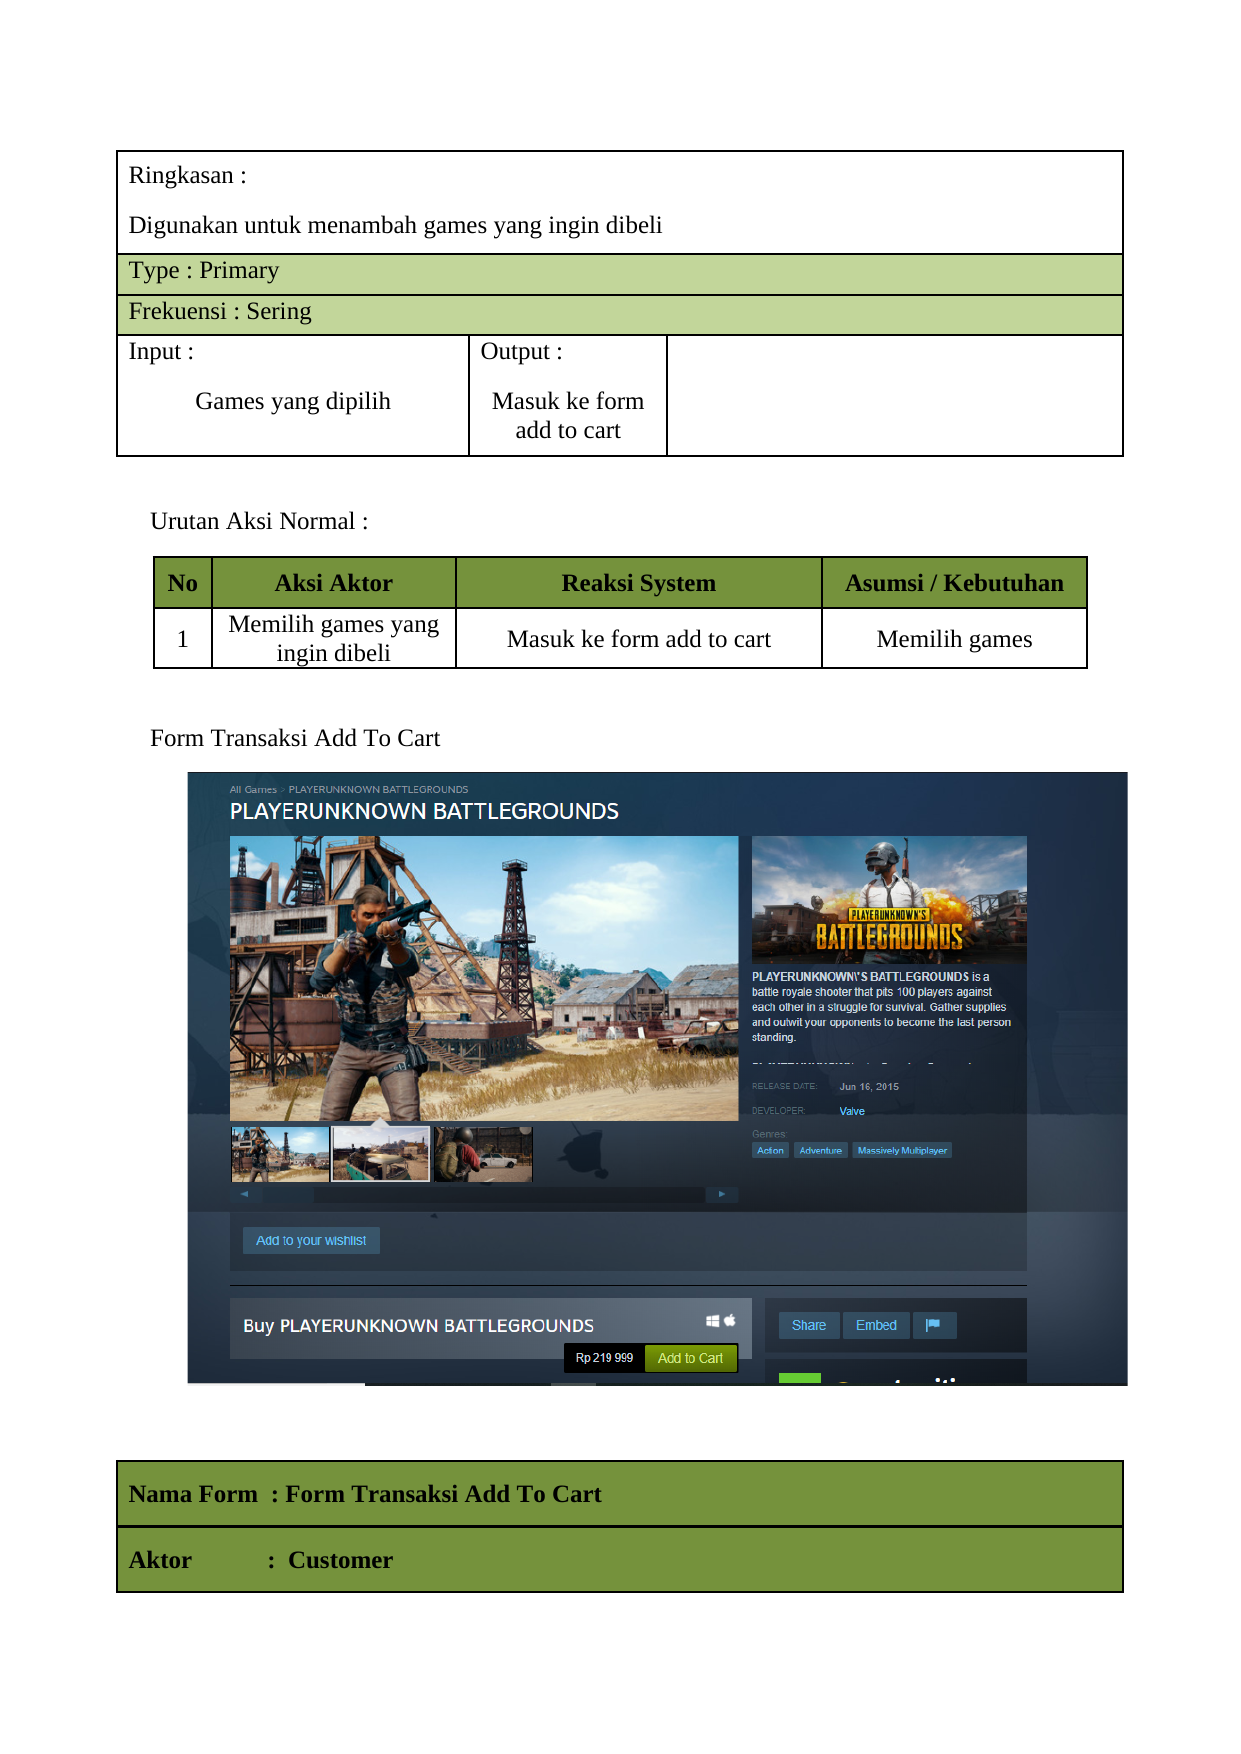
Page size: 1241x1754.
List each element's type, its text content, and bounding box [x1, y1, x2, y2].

table_cell Digunakan untuk menambah games yang ingin dibeli [118, 197, 1122, 253]
table_cell 1 [155, 609, 211, 667]
table_cell Masuk ke form add to cart [457, 609, 821, 667]
table_cell Masuk ke form add to cart [470, 384, 666, 454]
table_cell Ringkasan : [118, 152, 1122, 197]
table_header Nama Form : Form Transaksi Add To Cart [118, 1462, 1122, 1525]
text Form Transaksi Add To Cart [150, 723, 1090, 752]
picture [187, 772, 1128, 1386]
table_cell Output : [470, 336, 666, 384]
table_cell Games yang dipilih [118, 384, 468, 454]
table_header Asumsi / Kebutuhan [823, 558, 1086, 607]
table_header Reaksi System [457, 558, 821, 607]
table_cell Input : [118, 336, 468, 384]
table_header Aksi Aktor [213, 558, 455, 607]
text Urutan Aksi Normal : [150, 506, 1090, 535]
table_cell Memilih games yang ingin dibeli [213, 609, 455, 667]
table_cell Type : Primary [118, 255, 1122, 294]
table_cell Memilih games [823, 609, 1086, 667]
table_cell Frekuensi : Sering [118, 296, 1122, 334]
table_header No [155, 558, 211, 607]
table_cell [668, 336, 1122, 454]
table_cell Aktor : Customer [118, 1528, 1122, 1591]
